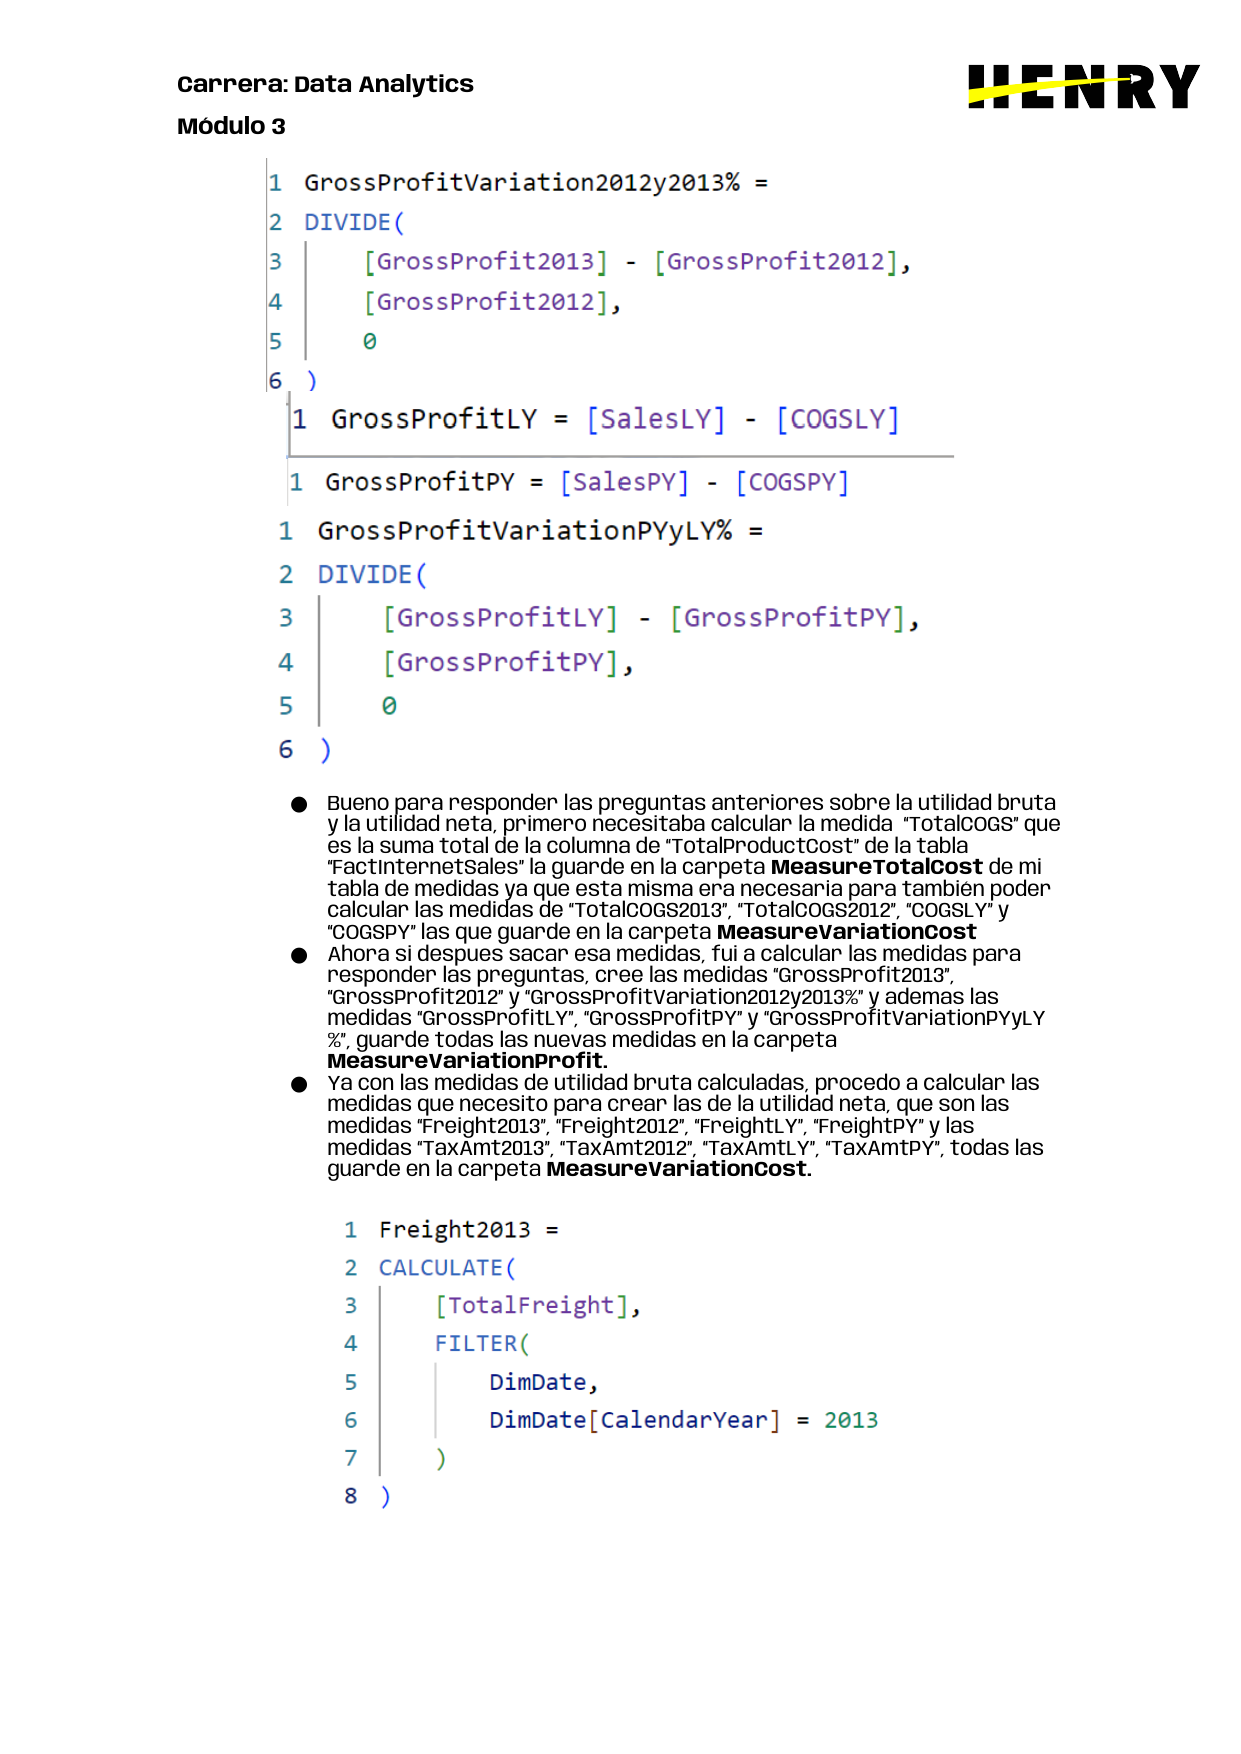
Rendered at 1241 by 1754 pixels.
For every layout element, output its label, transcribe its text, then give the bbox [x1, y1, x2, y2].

list Ahora si despues sacar esa medidas, fui a calcular las medidas para responder las preguntas, cree las medidas “GrossProfit2013”, “GrossProfit2012” y “GrossProfitVariation2012y2013%” y ademas las medidas “GrossProfitLY”, “GrossProfitPY” y “GrossProfitVariationPYyLY%”, guarde todas las nuevas medidas en la carpeta MeasureVariationProfit. [290, 944, 1063, 1074]
picture [949, 30, 1232, 140]
list Ya con las medidas de utilidad bruta calculadas, procedo a calcular las medidas que necesito para crear las de la utilidad neta, que son las medidas “Freight2013”, “Freight2012”, “FreightLY”, “FreightPY” y las medidas “TaxAmt2013”, “TaxAmt2012”, “TaxAmtLY”, “TaxAmtPY”, todas las guarde en la carpeta MeasureVariationCost. [290, 1074, 1063, 1182]
picture [343, 1206, 898, 1513]
picture [266, 158, 975, 769]
list Bueno para responder las preguntas anteriores sobre la utilidad bruta y la utilidad neta, primero necesitaba calcular la medida “TotalCOGS” que es la suma total de la columna de “TotalProductCost” de la tabla “FactInternetSales” la guarde en la carpeta MeasureTotalCost de mi tabla de medidas ya que esta misma era necesaria para también poder calcular las medidas de “TotalCOGS2013”, “TotalCOGS2012”, “COGSLY” y “COGSPY” las que guarde en la carpeta MeasureVariationCost [290, 793, 1063, 944]
